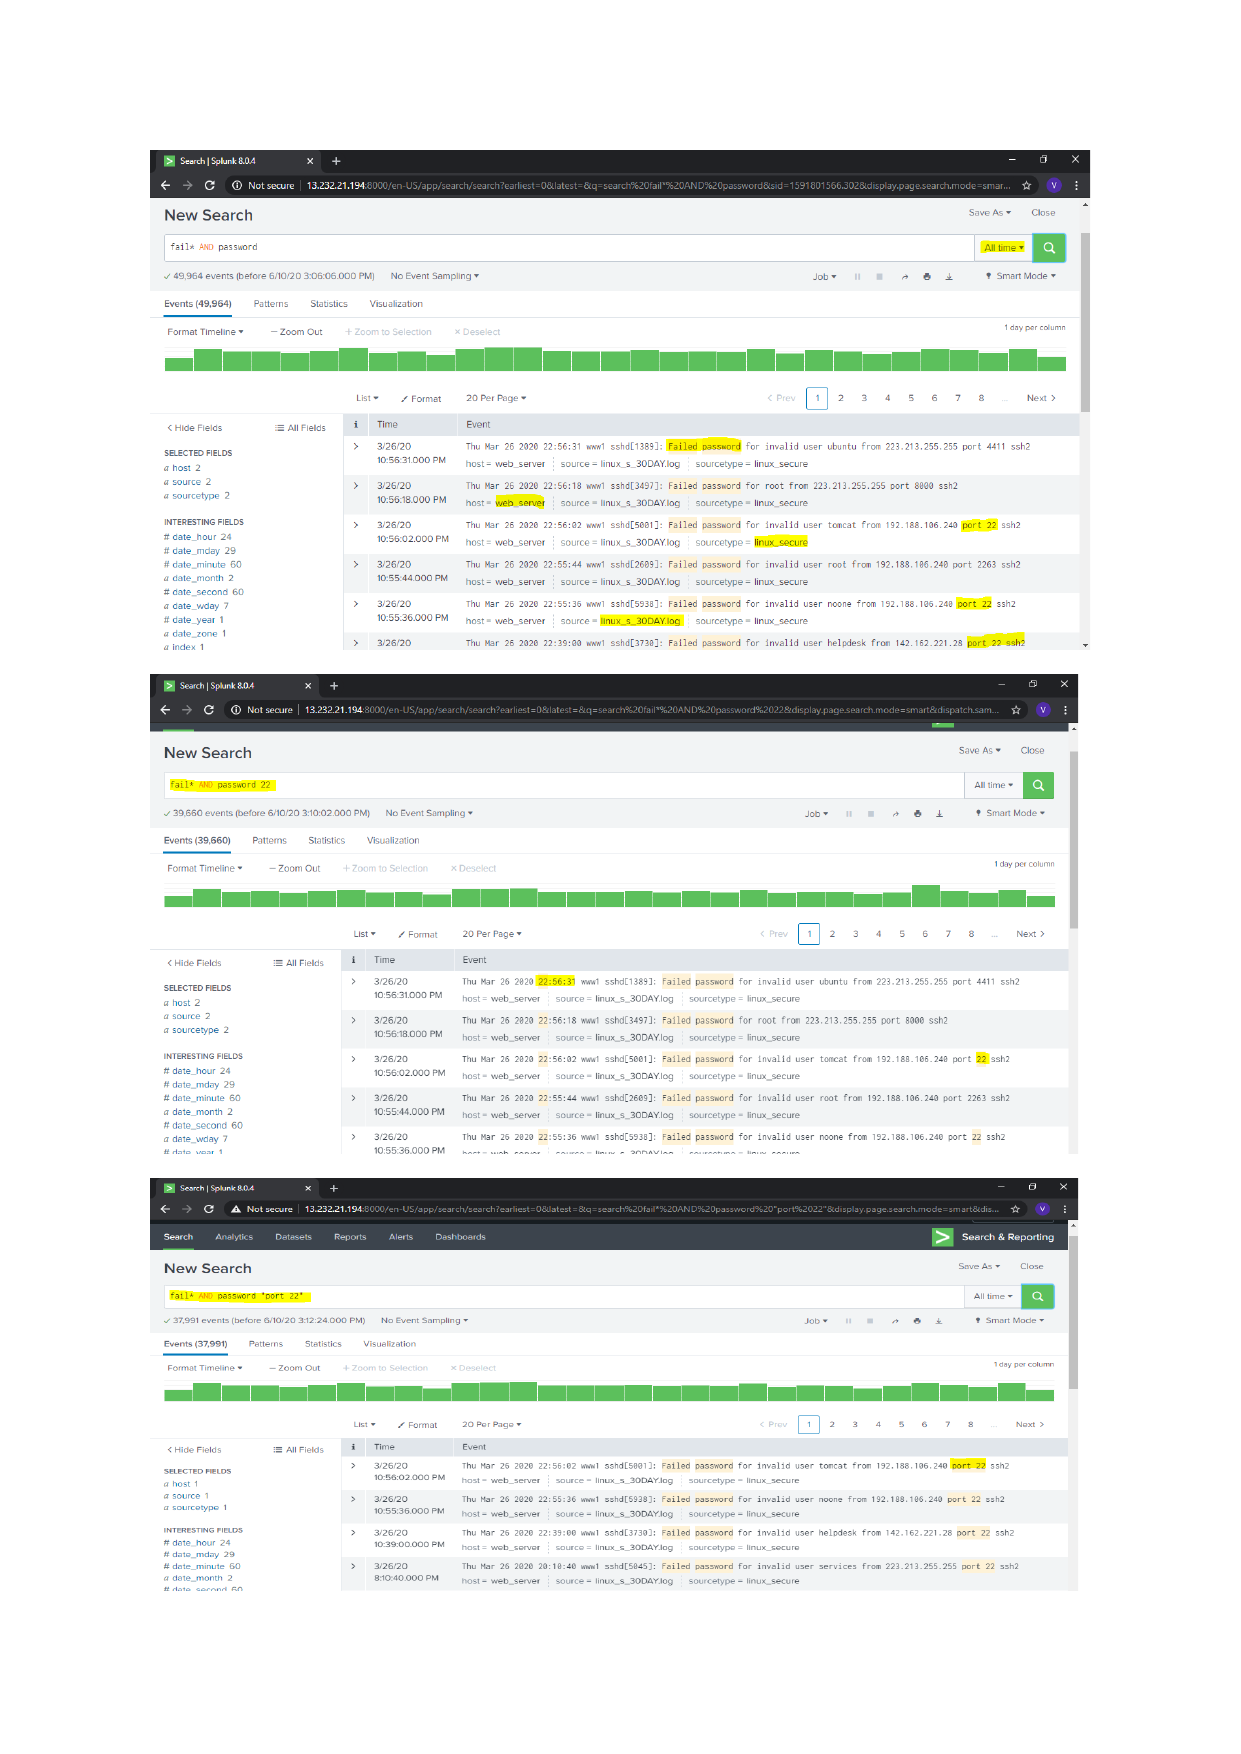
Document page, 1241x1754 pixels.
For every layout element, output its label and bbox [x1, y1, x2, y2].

picture [150, 150, 1091, 650]
picture [150, 674, 1079, 1154]
picture [150, 1178, 1079, 1591]
